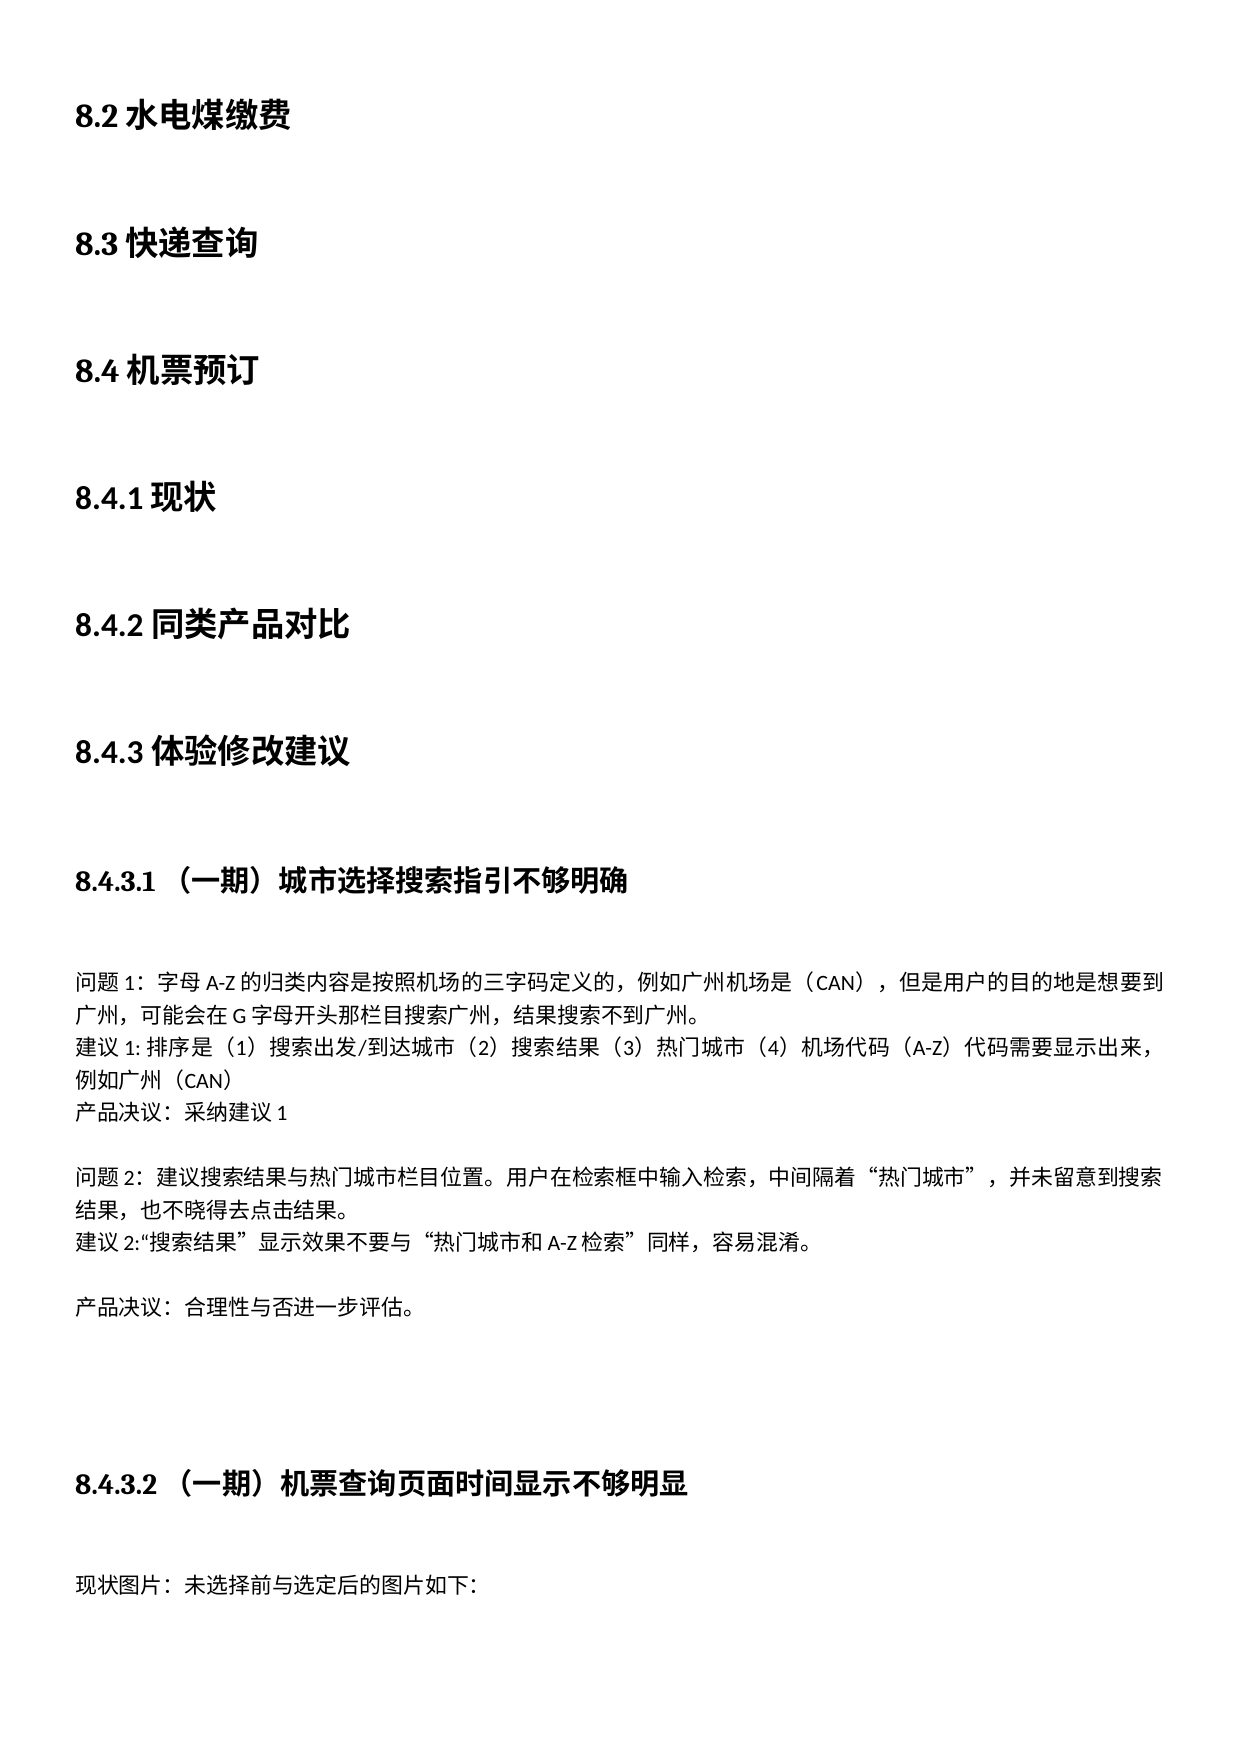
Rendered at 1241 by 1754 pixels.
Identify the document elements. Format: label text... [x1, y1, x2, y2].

subtitle 8.2水电煤缴费 [75, 81, 1165, 146]
text 建议1: 排序是（1）搜索出发/到达城市（2）搜索结果（3）热门城市（4）机场代码（A-Z）代码需要显示出来，例如广州（CAN） [75, 1030, 1165, 1095]
subtitle 8.4机票预订 [75, 335, 1165, 400]
text 问题2：建议搜索结果与热门城市栏目位置。用户在检索框中输入检索，中间隔着“热门城市”，并未留意到搜索结果，也不晓得去点击结果。 [75, 1160, 1165, 1225]
subtitle 8.4.3 体验修改建议 [75, 717, 1165, 782]
text 产品决议：合理性与否进一步评估。 [75, 1290, 1165, 1322]
subtitle 8.4.3.2 （一期）机票查询页面时间显示不够明显 [75, 1449, 1165, 1514]
text 建议2:“搜索结果”显示效果不要与“热门城市和A-Z检索”同样，容易混淆。 [75, 1225, 1165, 1257]
subtitle 8.3快递查询 [75, 208, 1165, 273]
subtitle 8.4.3.1 （一期）城市选择搜索指引不够明确 [75, 846, 1165, 911]
subtitle 8.4.2 同类产品对比 [75, 589, 1165, 654]
text 现状图片：未选择前与选定后的图片如下： [75, 1568, 1165, 1600]
subtitle 8.4.1现状 [75, 462, 1165, 527]
text 产品决议：采纳建议1 [75, 1095, 1165, 1127]
text 问题1：字母A-Z的归类内容是按照机场的三字码定义的，例如广州机场是（CAN），但是用户的目的地是想要到广州，可能会在G字母开头那栏目搜索广州，结果搜索不到广州。 [75, 965, 1165, 1030]
